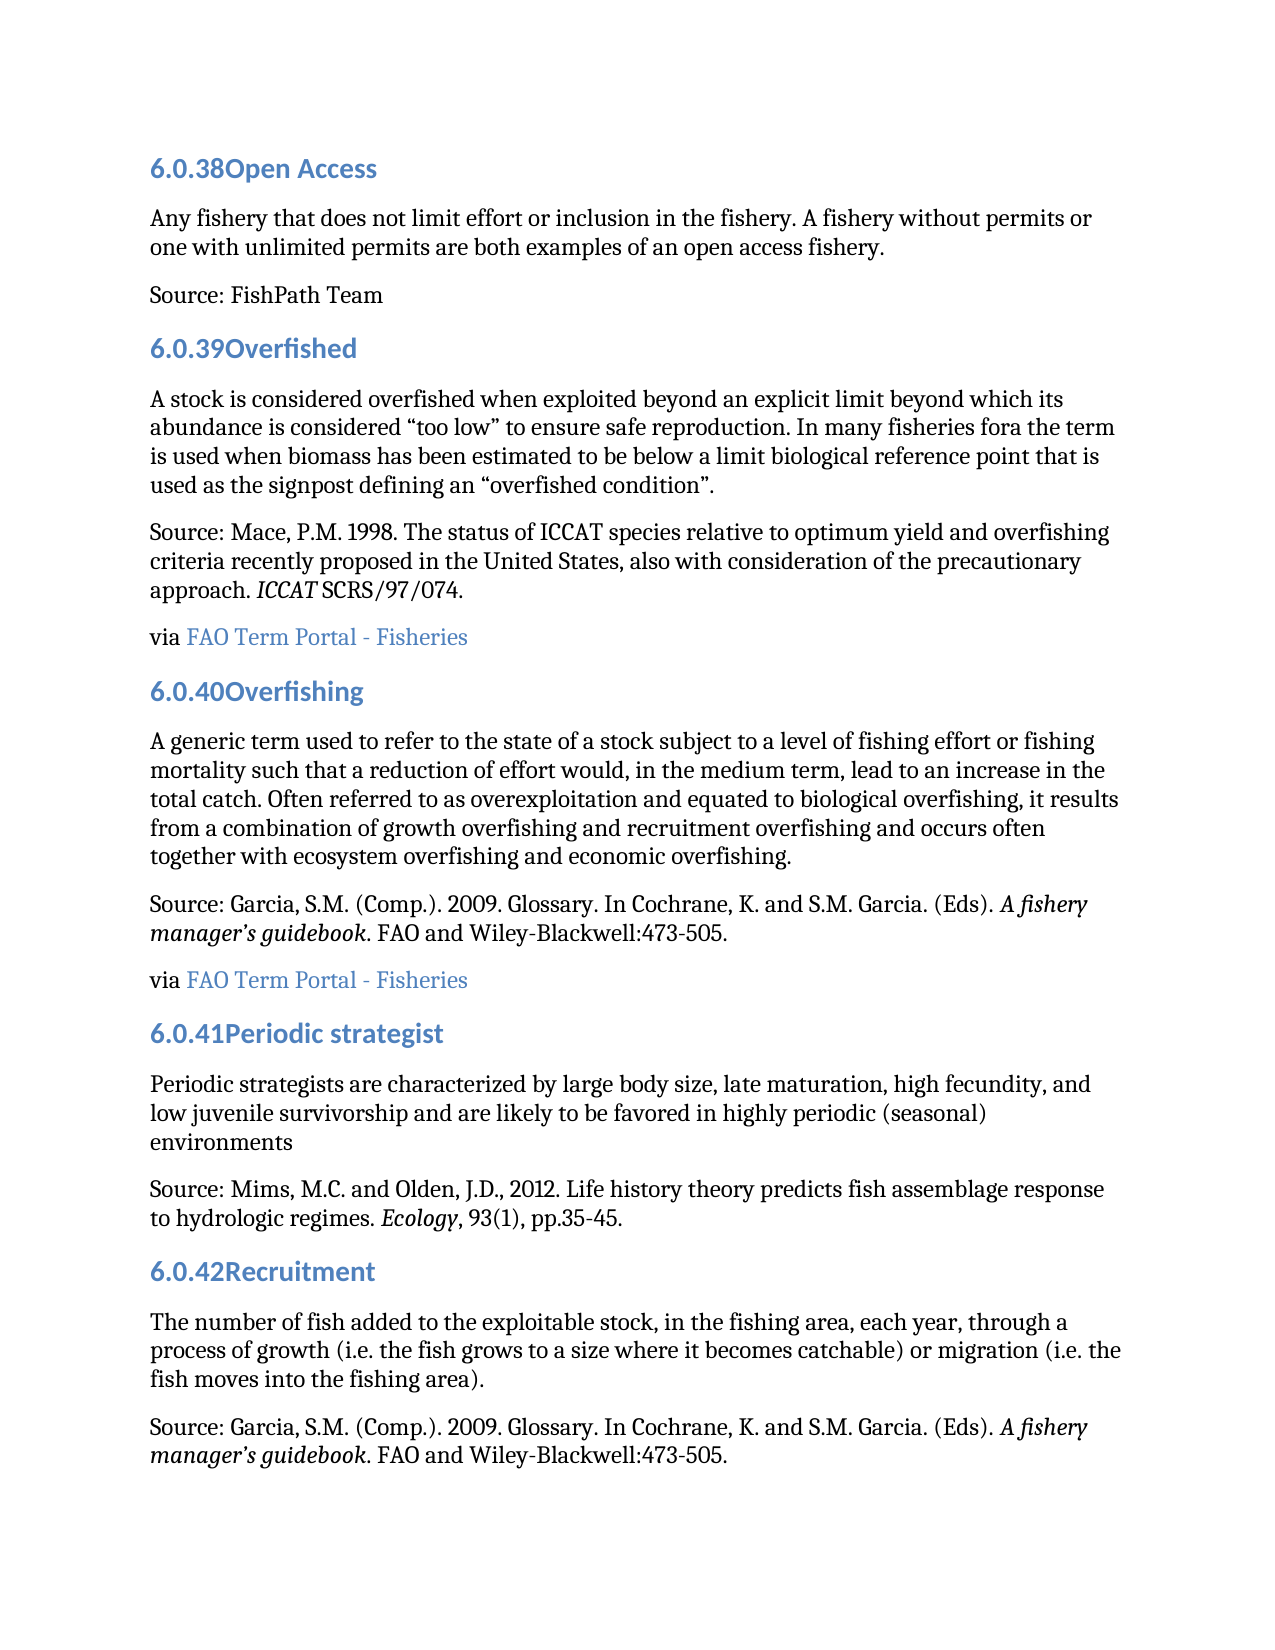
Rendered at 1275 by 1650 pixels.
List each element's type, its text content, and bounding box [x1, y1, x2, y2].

text Source: Mace, P.M. 1998. The status of ICCAT species relative to optimum yield and overfishing criteria recently proposed in the United States, also with consideration of the precautionary approach. ICCAT SCRS/97/074. [150, 518, 1125, 604]
text Any fishery that does not limit effort or inclusion in the fishery. A fishery without permits or one with unlimited permits are both examples of an open access fishery. [150, 204, 1125, 262]
subtitle 6.0.40 Overfishing [150, 673, 1125, 708]
text Periodic strategists are characterized by large body size, late maturation, high fecundity, and low juvenile survivorship and are likely to be favored in highly periodic (seasonal) environments [150, 1070, 1125, 1156]
text Source: Garcia, S.M. (Comp.). 2009. Glossary. In Cochrane, K. and S.M. Garcia. (Eds). A fishery manager’s guidebook. FAO and Wiley-Blackwell:473-505. [150, 890, 1125, 947]
text Source: FishPath Team [150, 281, 1125, 309]
subtitle 6.0.41 Periodic strategist [150, 1016, 1125, 1051]
subtitle 6.0.39 Overfished [150, 330, 1125, 366]
text A generic term used to refer to the state of a stock subject to a level of fishing effort or fishing mortality such that a reduction of effort would, in the medium term, lead to an increase in the total catch. Often referred to as overexploitation and equated to biological overfishing, it results from a combination of growth overfishing and recruitment overfishing and occurs often together with ecosystem overfishing and economic overfishing. [150, 727, 1125, 871]
text via FAO Term Portal - Fisheries [150, 966, 1125, 995]
text Source: Mims, M.C. and Olden, J.D., 2012. Life history theory predicts fish assemblage response to hydrologic regimes. Ecology, 93(1), pp.35-45. [150, 1175, 1125, 1232]
subtitle 6.0.38 Open Access [150, 150, 1125, 186]
text Source: Garcia, S.M. (Comp.). 2009. Glossary. In Cochrane, K. and S.M. Garcia. (Eds). A fishery manager’s guidebook. FAO and Wiley-Blackwell:473-505. [150, 1413, 1125, 1470]
text via FAO Term Portal - Fisheries [150, 623, 1125, 652]
subtitle 6.0.42 Recruitment [150, 1253, 1125, 1289]
text The number of fish added to the exploitable stock, in the fishing area, each year, through a process of growth (i.e. the fish grows to a size where it becomes catchable) or migration (i.e. the fish moves into the fishing area). [150, 1308, 1125, 1394]
text A stock is considered overfished when exploited beyond an explicit limit beyond which its abundance is considered “too low” to ensure safe reproduction. In many fisheries fora the term is used when biomass has been estimated to be below a limit biological reference point that is used as the signpost defining an “overfished condition”. [150, 384, 1125, 499]
